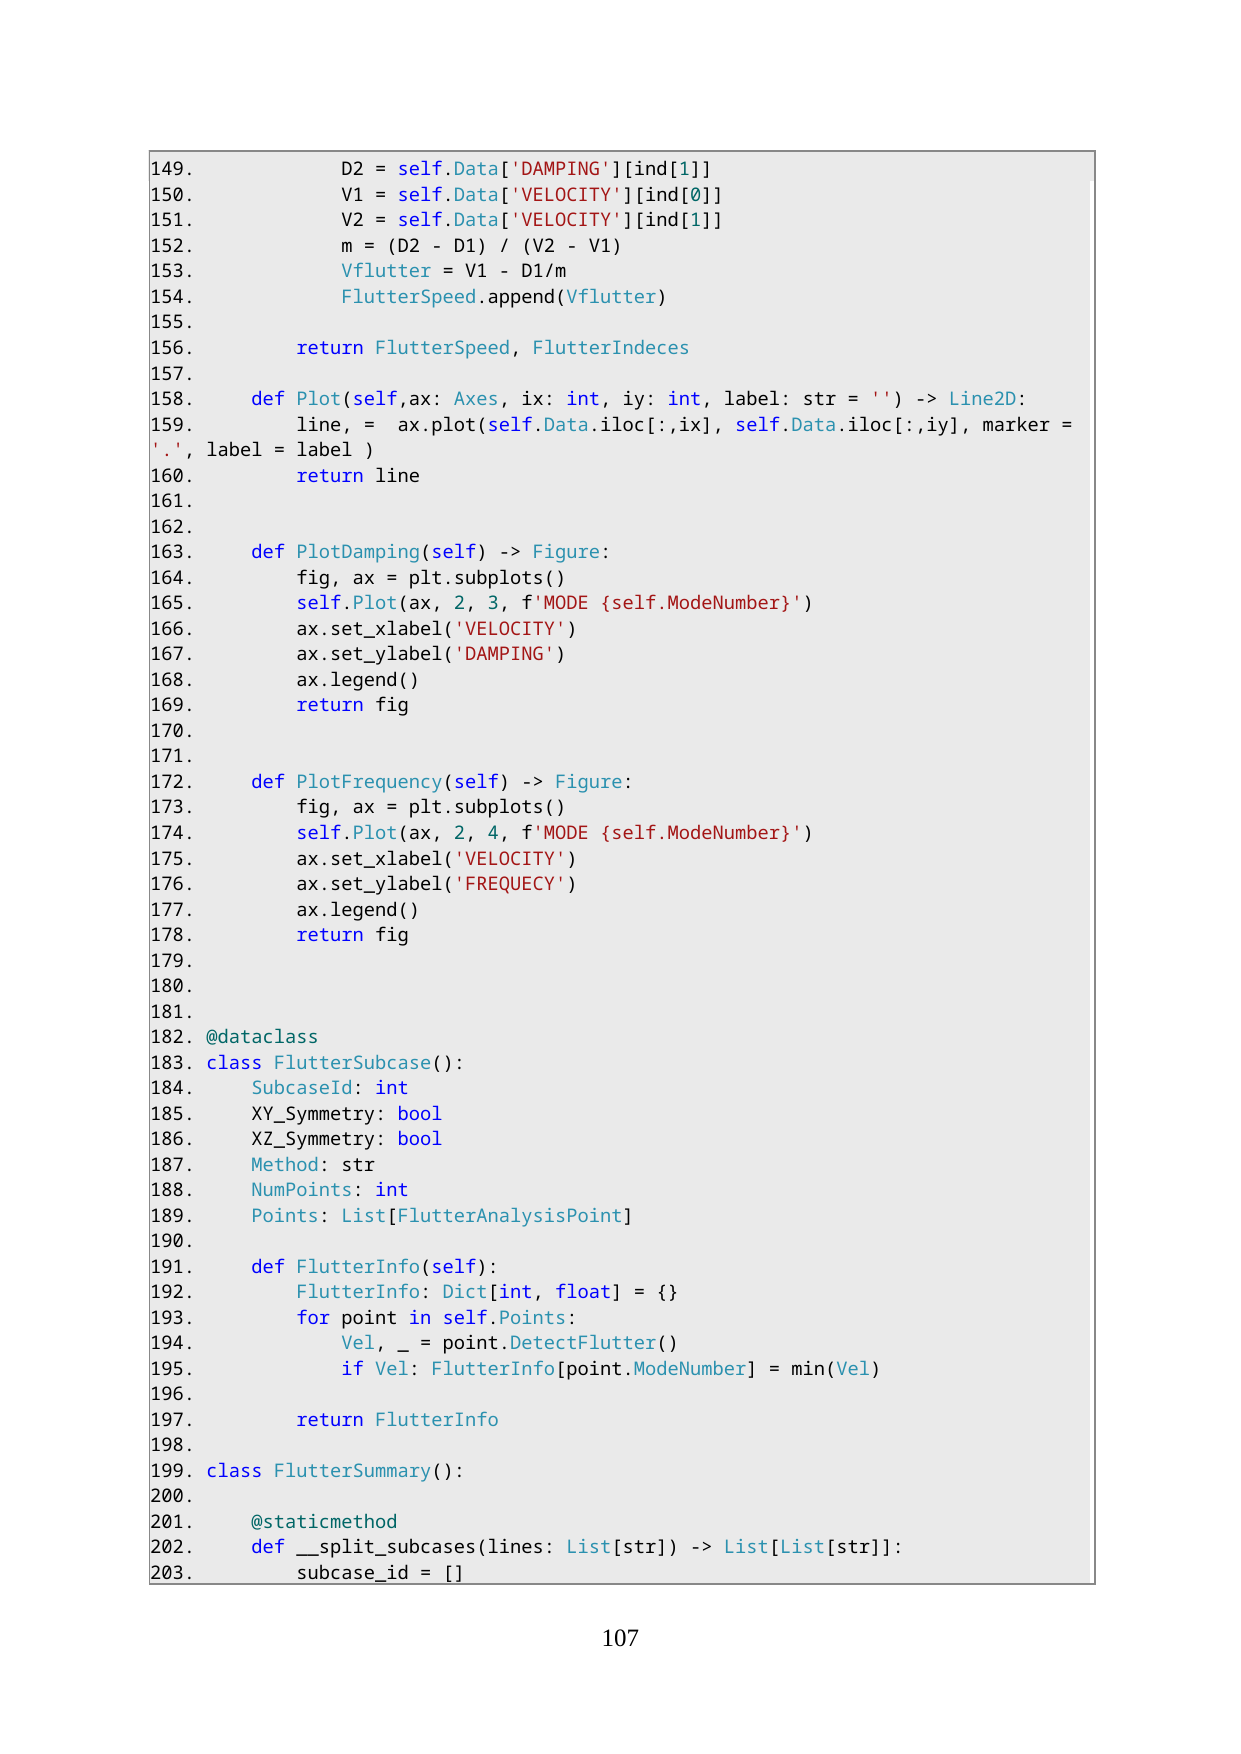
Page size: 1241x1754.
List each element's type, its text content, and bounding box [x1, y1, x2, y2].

text 149. D2 = self.Data['DAMPING'][ind[1]] [150, 152, 1094, 181]
text 193. for point in self.Points: [150, 1304, 1090, 1330]
text 197. return FlutterInfo [150, 1406, 1090, 1432]
text 176. ax.set_ylabel('FREQUECY') [150, 870, 1090, 896]
text 181. [150, 998, 1090, 1023]
text 164. fig, ax = plt.subplots() [150, 564, 1090, 589]
text 160. return line [150, 462, 1090, 487]
text 157. [150, 360, 1090, 385]
text 173. fig, ax = plt.subplots() [150, 794, 1090, 819]
text 195. if Vel: FlutterInfo[point.ModeNumber] = min(Vel) [150, 1355, 1090, 1381]
text 187. Method: str [150, 1151, 1090, 1177]
text 182. @dataclass [150, 1023, 1090, 1049]
text 189. Points: List[FlutterAnalysisPoint] [150, 1202, 1090, 1228]
text 194. Vel, _ = point.DetectFlutter() [150, 1330, 1090, 1355]
text 190. [150, 1228, 1090, 1253]
text 174. self.Plot(ax, 2, 4, f'MODE {self.ModeNumber}') [150, 819, 1090, 845]
text 177. ax.legend() [150, 896, 1090, 921]
text 154. FlutterSpeed.append(Vflutter) [150, 283, 1090, 309]
text 156. return FlutterSpeed, FlutterIndeces [150, 334, 1090, 360]
text 200. [150, 1483, 1090, 1508]
text 168. ax.legend() [150, 666, 1090, 692]
text 155. [150, 309, 1090, 334]
text 188. NumPoints: int [150, 1177, 1090, 1202]
text 166. ax.set_xlabel('VELOCITY') [150, 615, 1090, 641]
text 162. [150, 513, 1090, 538]
text 161. [150, 487, 1090, 513]
text 169. return fig [150, 692, 1090, 717]
text 198. [150, 1432, 1090, 1457]
text 178. return fig [150, 921, 1090, 947]
text 163. def PlotDamping(self) -> Figure: [150, 538, 1090, 564]
text 183. class FlutterSubcase(): [150, 1049, 1090, 1074]
text 171. [150, 743, 1090, 768]
text 196. [150, 1381, 1090, 1406]
text 186. XZ_Symmetry: bool [150, 1126, 1090, 1151]
text 202. def __split_subcases(lines: List[str]) -> List[List[str]]: [150, 1534, 1090, 1559]
text 159. line, = ax.plot(self.Data.iloc[:,ix], self.Data.iloc[:,iy], marker = '.', label = label ) [150, 411, 1090, 462]
text 172. def PlotFrequency(self) -> Figure: [150, 768, 1090, 794]
text 170. [150, 717, 1090, 743]
text 153. Vflutter = V1 - D1/m [150, 258, 1090, 283]
text 151. V2 = self.Data['VELOCITY'][ind[1]] [150, 207, 1090, 232]
text 150. V1 = self.Data['VELOCITY'][ind[0]] [150, 181, 1090, 207]
text 165. self.Plot(ax, 2, 3, f'MODE {self.ModeNumber}') [150, 589, 1090, 615]
text 180. [150, 972, 1090, 998]
text 158. def Plot(self,ax: Axes, ix: int, iy: int, label: str = '') -> Line2D: [150, 385, 1090, 411]
text 184. SubcaseId: int [150, 1074, 1090, 1100]
text 175. ax.set_xlabel('VELOCITY') [150, 845, 1090, 870]
text 199. class FlutterSummary(): [150, 1457, 1090, 1483]
text 179. [150, 947, 1090, 972]
text 191. def FlutterInfo(self): [150, 1253, 1090, 1279]
text 192. FlutterInfo: Dict[int, float] = {} [150, 1279, 1090, 1304]
text 185. XY_Symmetry: bool [150, 1100, 1090, 1126]
text 167. ax.set_ylabel('DAMPING') [150, 641, 1090, 666]
text 203. subcase_id = [] [150, 1559, 1090, 1583]
text 152. m = (D2 - D1) / (V2 - V1) [150, 232, 1090, 258]
text 201. @staticmethod [150, 1508, 1090, 1534]
